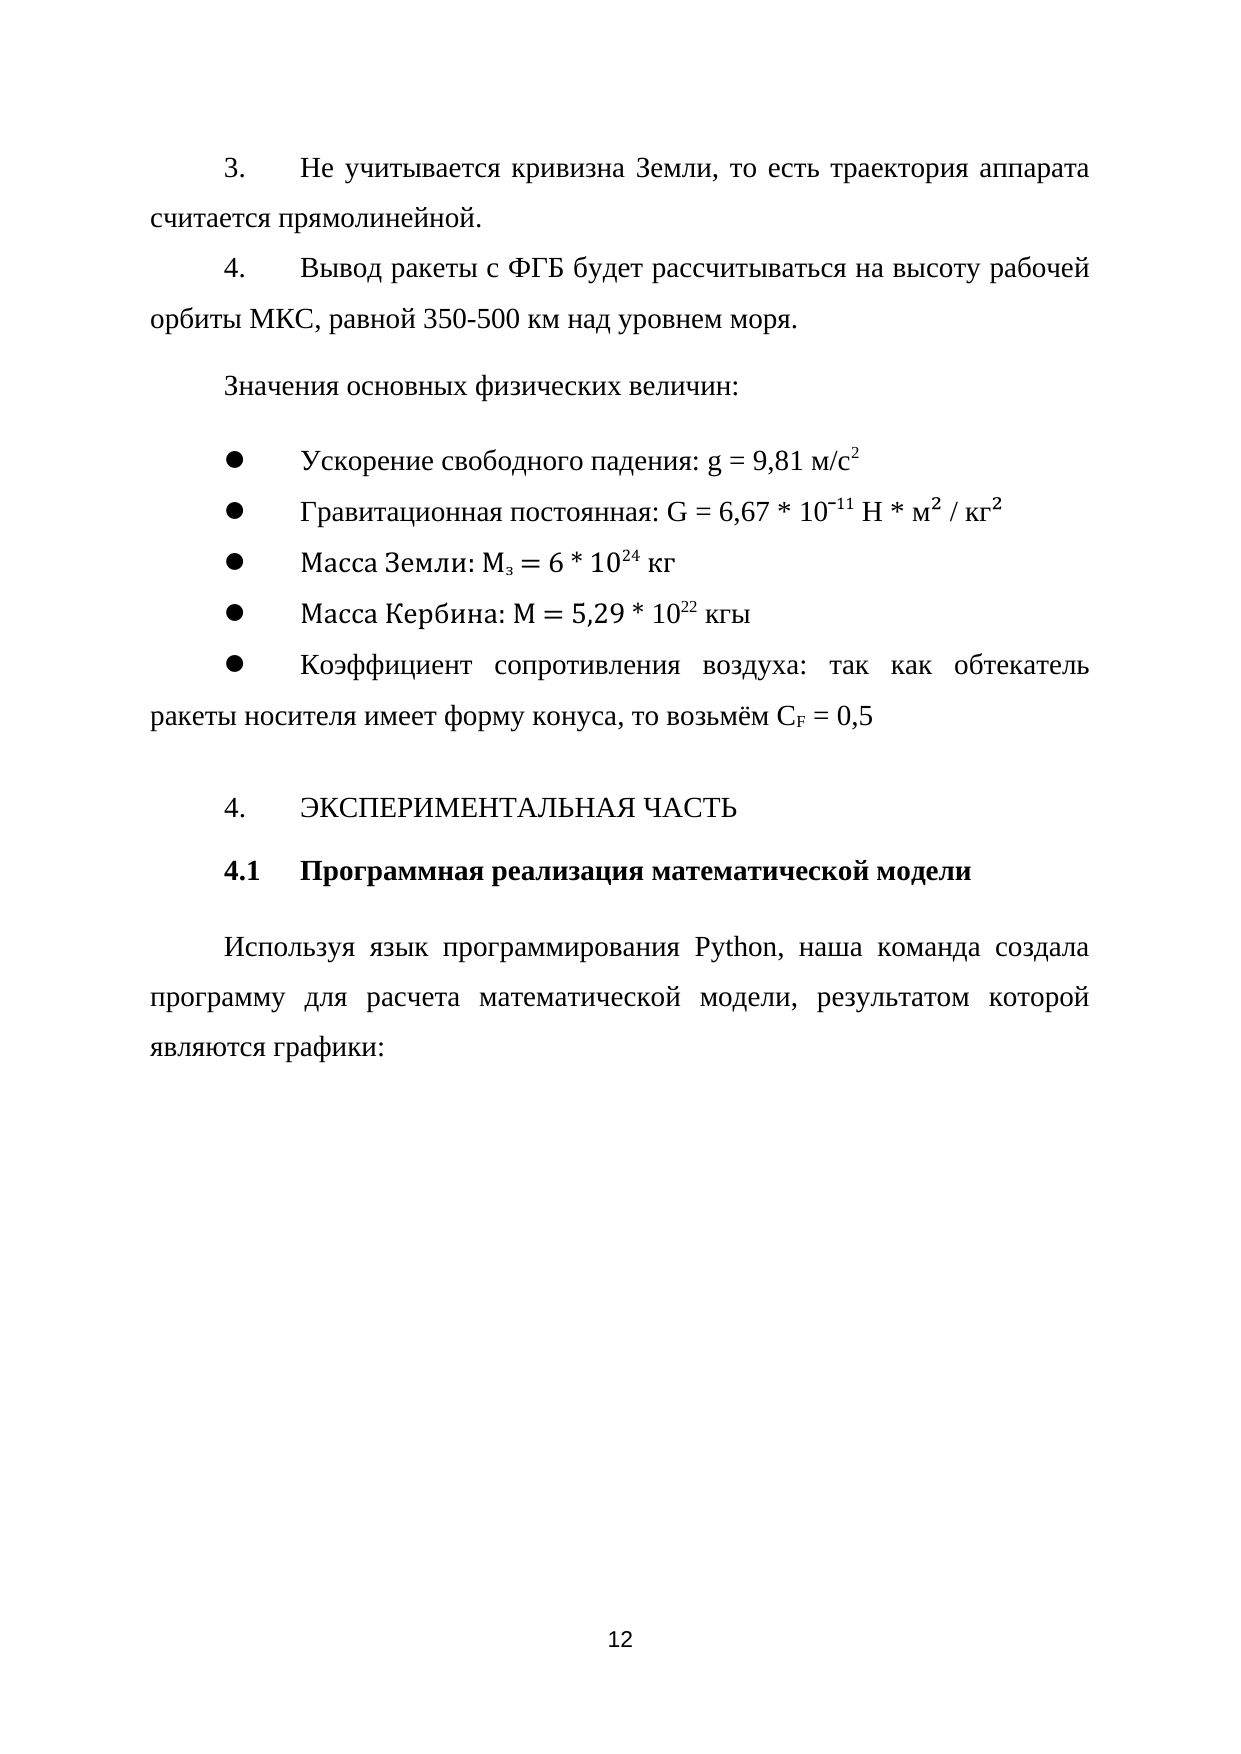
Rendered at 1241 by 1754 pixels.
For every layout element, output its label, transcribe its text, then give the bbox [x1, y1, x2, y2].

text Используя язык программирования Python, наша команда создала программу для расчета математической модели, результатом которой являются графики: [150, 929, 1090, 1063]
list Масса Земли: Mз = 6 * 1024 кг [150, 545, 1090, 579]
list Программная реализация математической модели [150, 853, 1090, 887]
list Масса Кербина: M = 5,29 * 1022 кгы [150, 596, 1090, 630]
list Коэффициент сопротивления воздуха: так как обтекатель ракеты носителя имеет форму конуса, то возьмём CF = 0,5 [150, 647, 1090, 731]
list Не учитывается кривизна Земли, то есть траектория аппарата считается прямолинейной. [150, 150, 1090, 234]
list Вывод ракеты с ФГБ будет рассчитываться на высоту рабочей орбиты МКС, равной 350-500 км над уровнем моря. [150, 251, 1090, 334]
list Гравитационная постоянная: G = 6,67 * 10 ̄11 Н * м² / кг² [150, 494, 1090, 528]
text Значения основных физических величин: [150, 368, 1090, 401]
list Ускорение свободного падения: g = 9,81 м/с2 [150, 443, 1090, 477]
subtitle ЭКСПЕРИМЕНТАЛЬНАЯ ЧАСТЬ [150, 790, 1090, 823]
